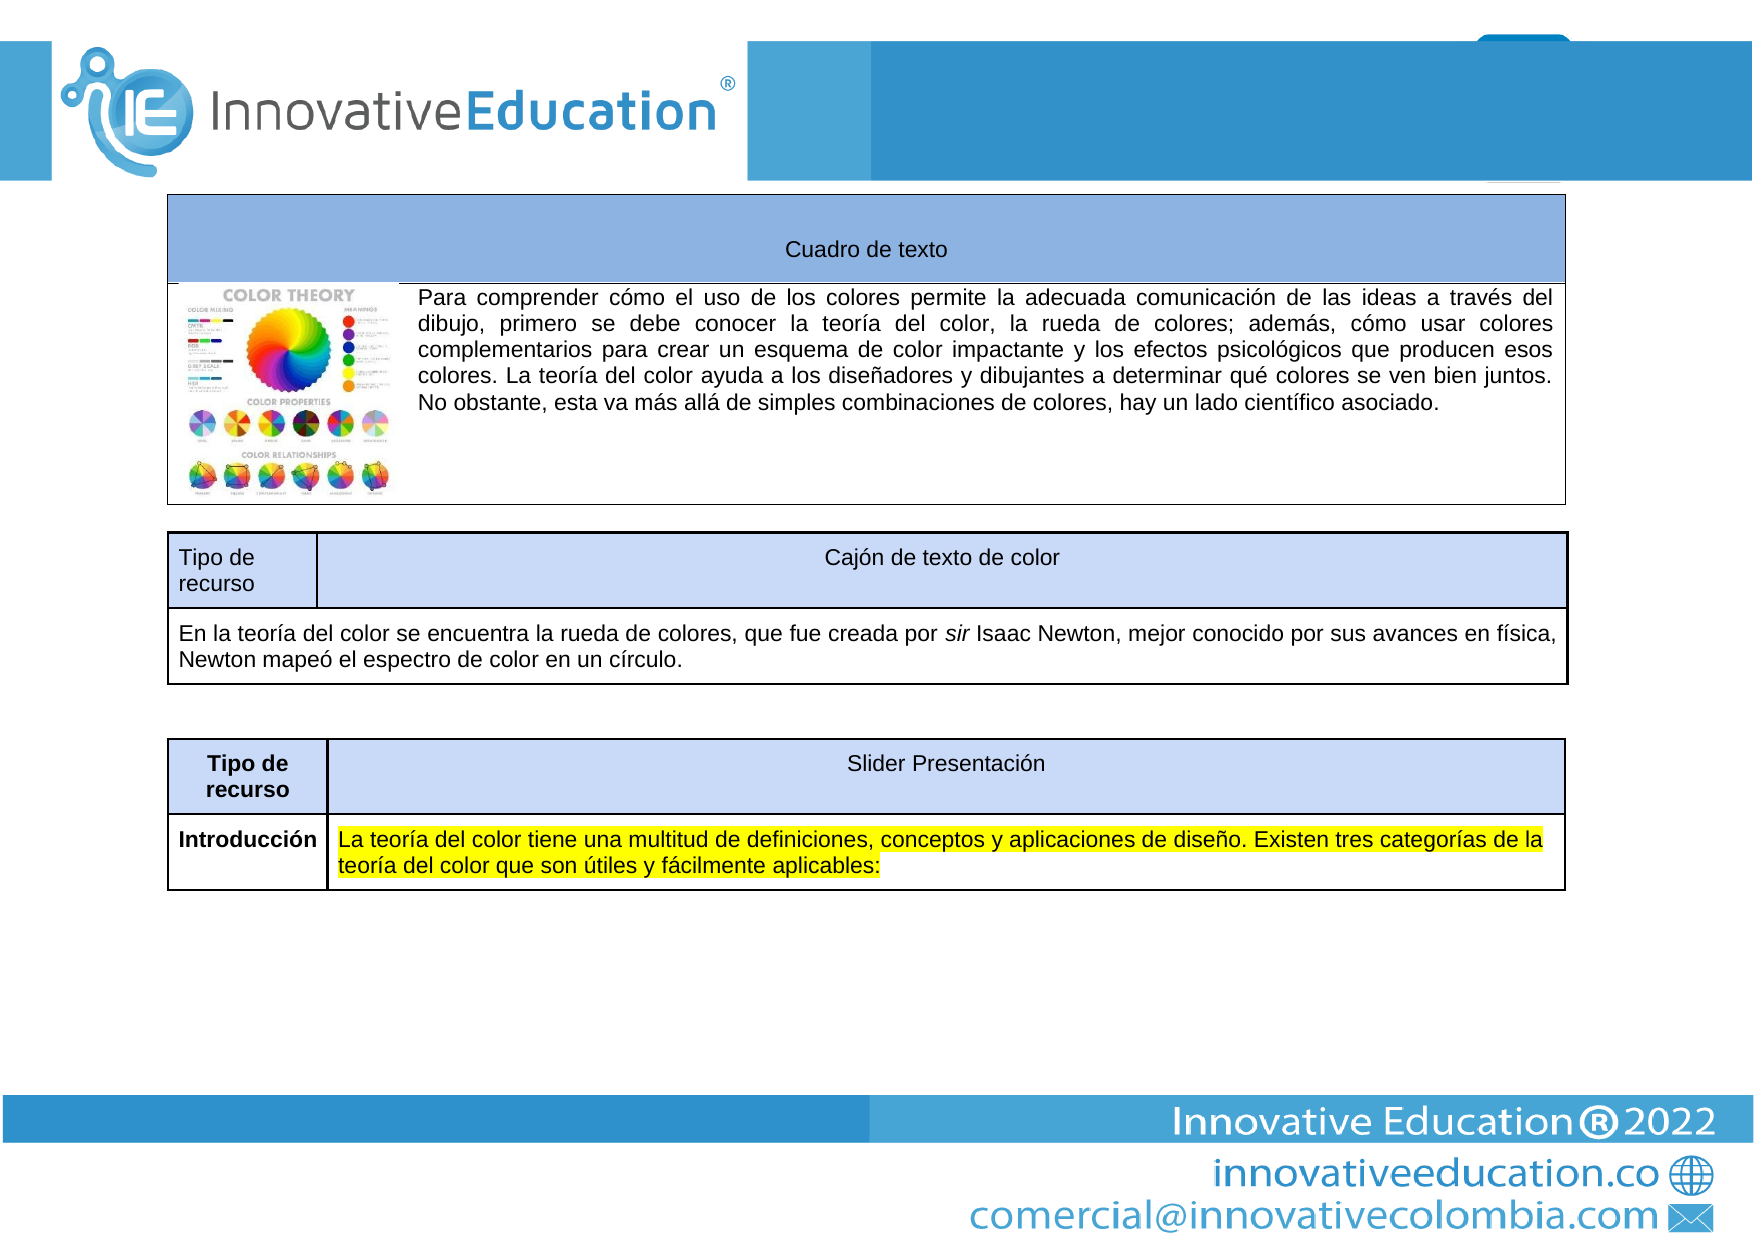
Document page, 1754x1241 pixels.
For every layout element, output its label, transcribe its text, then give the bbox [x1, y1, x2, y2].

picture [0, 28, 1752, 214]
table_header Tipo de recurso [169, 740, 326, 813]
table_header Tipo de recurso [169, 534, 316, 607]
table_cell La teoría del color tiene una multitud de definiciones, conceptos y aplicaciones de diseño. Existen tres categorías de la teoría del color que son útiles y fácilmente aplicables: [329, 815, 1564, 889]
table_cell Introducción [169, 815, 326, 889]
table_cell Para comprender cómo el uso de los colores permite la adecuada comunicación de las ideas a través del dibujo, primero se debe conocer la teoría del color, la rueda de colores; además, cómo usar colores complementarios para crear un esquema de color impactante y los efectos psicológicos que producen esos colores. La teoría del color ayuda a los diseñadores y dibujantes a determinar qué colores se ven bien juntos. No obstante, esta va más allá de simples combinaciones de colores, hay un lado científico asociado. [399, 284, 1565, 504]
table_cell En la teoría del color se encuentra la rueda de colores, que fue creada por sir Isaac Newton, mejor conocido por sus avances en física, Newton mapeó el espectro de color en un círculo. [169, 609, 1566, 683]
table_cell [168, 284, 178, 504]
table_header Cuadro de texto [168, 195, 1565, 282]
picture [2, 1093, 1754, 1239]
picture [178, 283, 399, 504]
table_header Slider Presentación [329, 740, 1564, 813]
table_header Cajón de texto de color [318, 534, 1566, 607]
